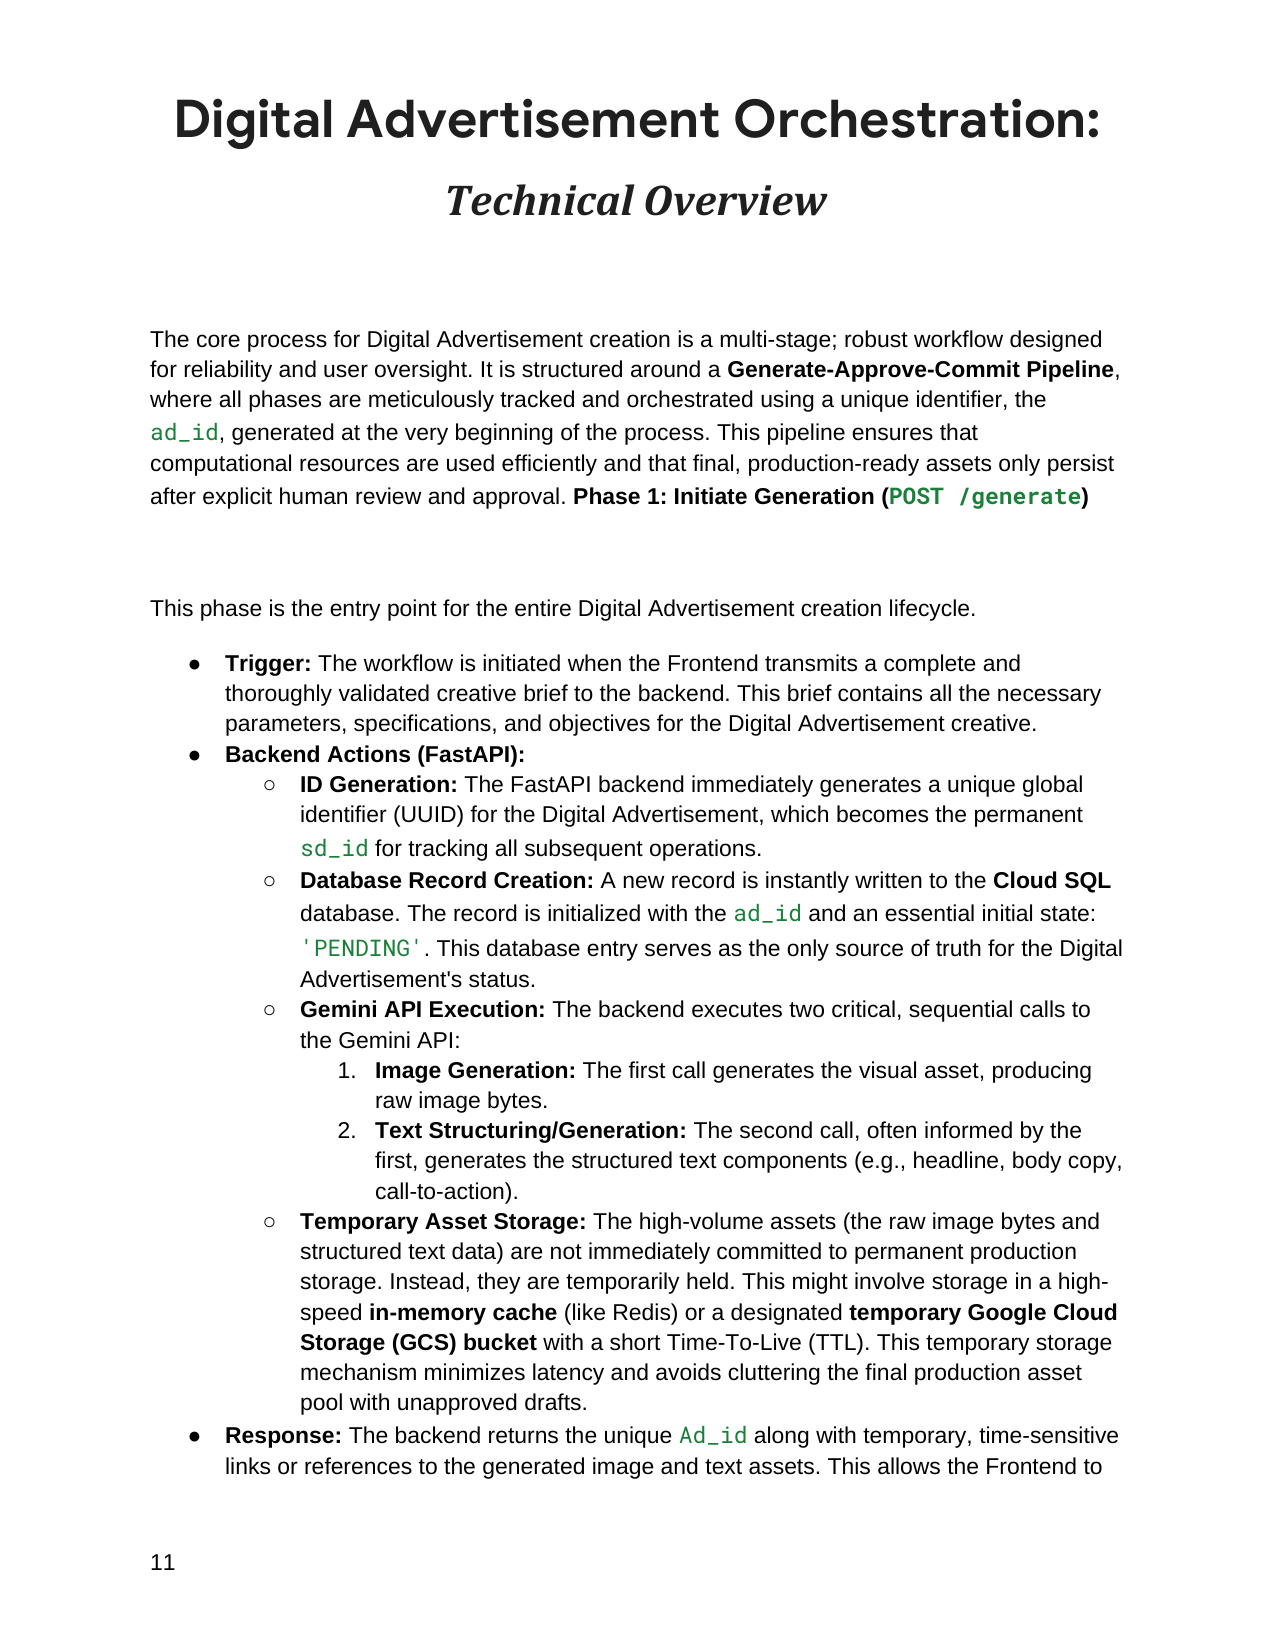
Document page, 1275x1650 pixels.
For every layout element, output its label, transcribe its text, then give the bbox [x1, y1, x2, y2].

list Image Generation: The first call generates the visual asset, producing raw image bytes. [337, 1057, 1125, 1113]
list Temporary Asset Storage: The high-volume assets (the raw image bytes and structured text data) are not immediately committed to permanent production storage. Instead, they are temporarily held. This might involve storage in a high-speed in-memory cache (like Redis) or a designated temporary Google Cloud Storage (GCS) bucket with a short Time-To-Live (TTL). This temporary storage mechanism minimizes latency and avoids cluttering the final production asset pool with unapproved drafts. [262, 1208, 1125, 1415]
list Gemini API Execution: The backend executes two critical, sequential calls to the Gemini API: [262, 996, 1125, 1053]
list Trigger: The workflow is initiated when the Frontend transmits a complete and thoroughly validated creative brief to the backend. This brief contains all the necessary parameters, specifications, and objectives for the Digital Advertisement creative. [187, 650, 1125, 737]
list ID Generation: The FastAPI backend immediately generates a unique global identifier (UUID) for the Digital Advertisement, which becomes the permanent sd_id for tracking all subsequent operations. [262, 771, 1125, 862]
list Text Structuring/Generation: The second call, often informed by the first, generates the structured text components (e.g., headline, body copy, call-to-action). [337, 1117, 1125, 1204]
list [187, 1419, 1125, 1480]
text The core process for Digital Advertisement creation is a multi-stage; robust workflow designed for reliability and user oversight. It is structured around a Generate-Approve-Commit Pipeline, where all phases are meticulously tracked and orchestrated using a unique identifier, the ad_id, generated at the very beginning of the process. This pipeline ensures that computational resources are used efficiently and that final, production-ready assets only persist after explicit human review and approval. Phase 1: Initiate Generation (POST /generate) [150, 326, 1125, 511]
text This phase is the entry point for the entire Digital Advertisement creation lifecycle. [150, 595, 1125, 621]
list Database Record Creation: A new record is instantly written to the Cloud SQL database. The record is initialized with the ad_id and an essential initial state: 'PENDING'. This database entry serves as the only source of truth for the Digital Advertisement's status. [262, 867, 1125, 992]
list Backend Actions (FastAPI): [187, 741, 1125, 767]
